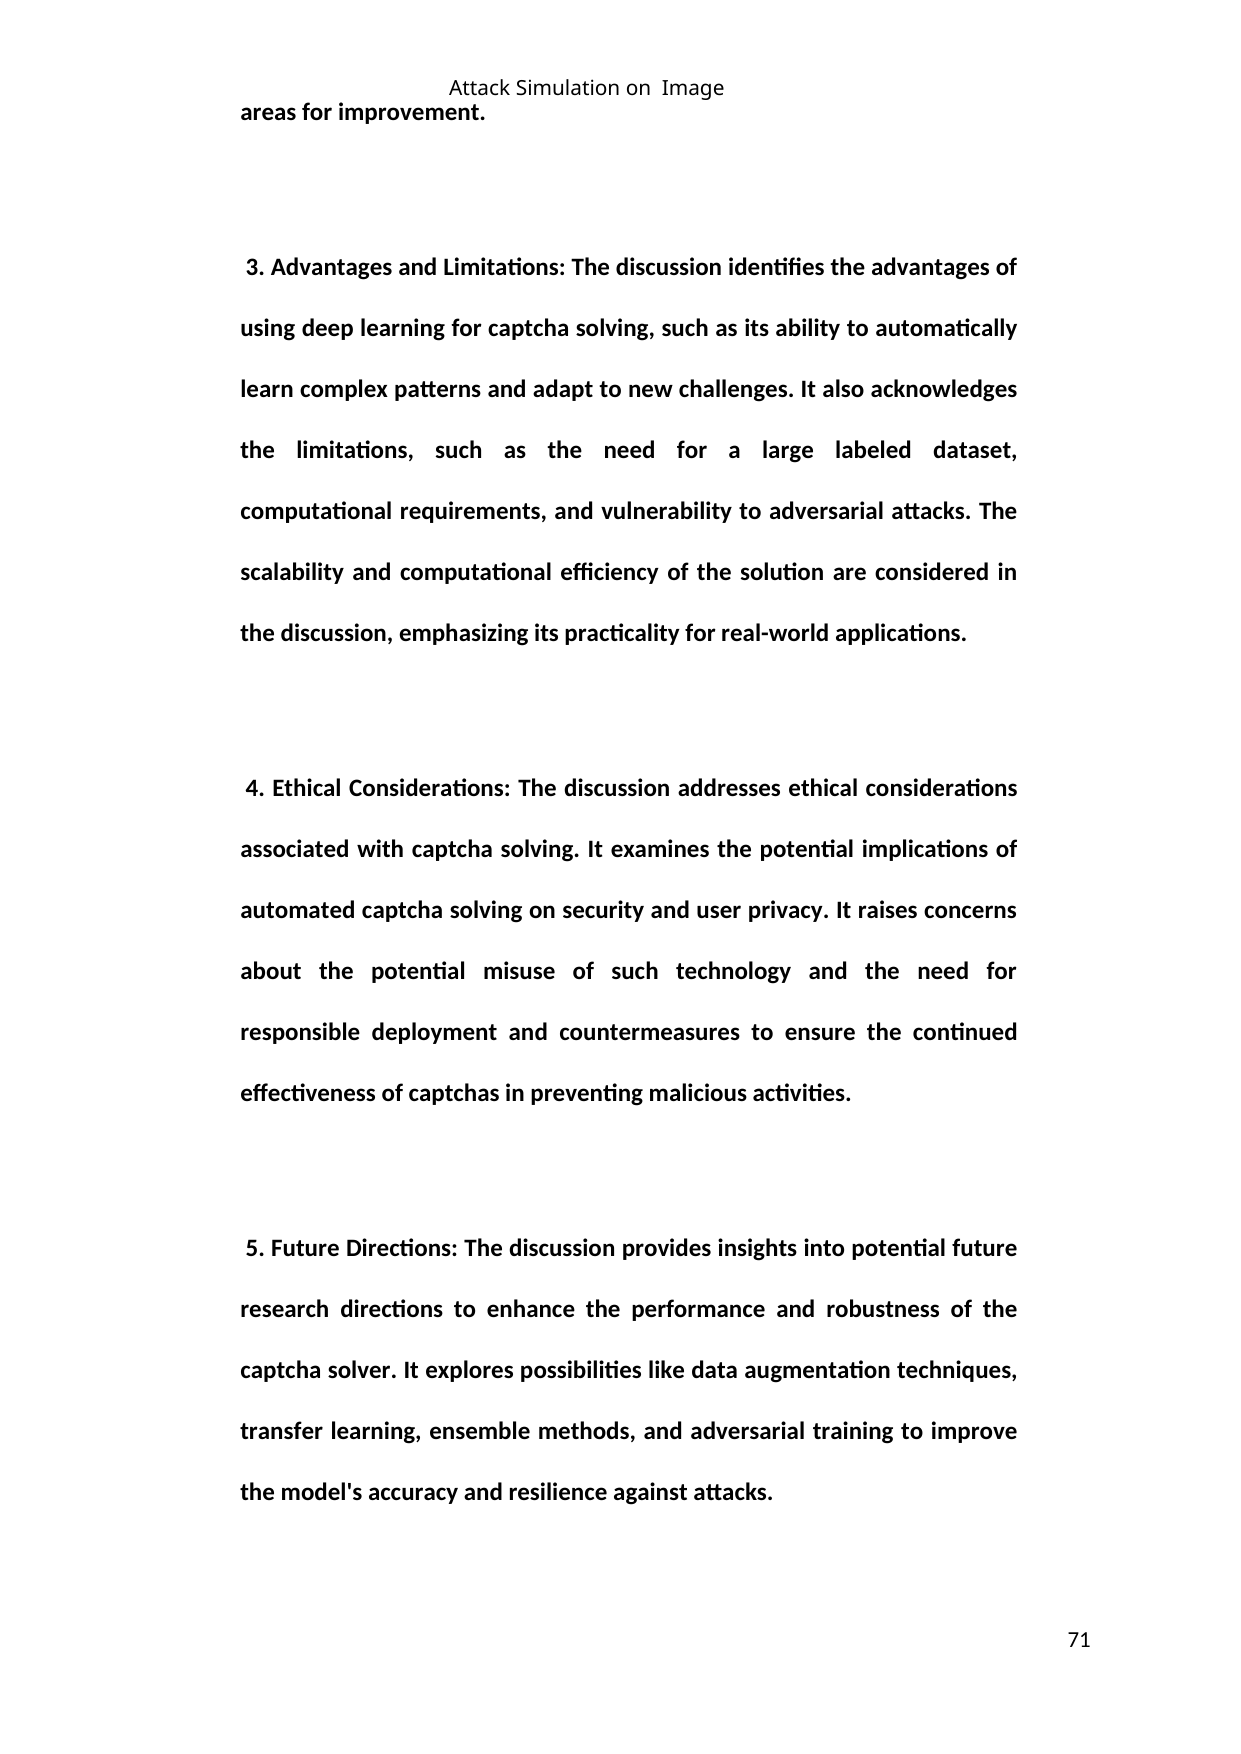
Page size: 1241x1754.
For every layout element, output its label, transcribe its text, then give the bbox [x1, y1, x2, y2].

text 4. Ethical Considerations: The discussion addresses ethical considerations associated with captcha solving. It examines the potential implications of automated captcha solving on security and user privacy. It raises concerns about the potential misuse of such technology and the need for responsible deployment and countermeasures to ensure the continued effectiveness of captchas in preventing malicious activities. [240, 772, 1018, 1108]
text 5. Future Directions: The discussion provides insights into potential future research directions to enhance the performance and robustness of the captcha solver. It explores possibilities like data augmentation techniques, transfer learning, ensemble methods, and adversarial training to improve the model's accuracy and resilience against attacks. [240, 1232, 1018, 1507]
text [240, 96, 1018, 126]
text 3. Advantages and Limitations: The discussion identifies the advantages of using deep learning for captcha solving, such as its ability to automatically learn complex patterns and adapt to new challenges. It also acknowledges the limitations, such as the need for a large labeled dataset, computational requirements, and vulnerability to adversarial attacks. The scalability and computational efficiency of the solution are considered in the discussion, emphasizing its practicality for real-world applications. [240, 251, 1018, 648]
